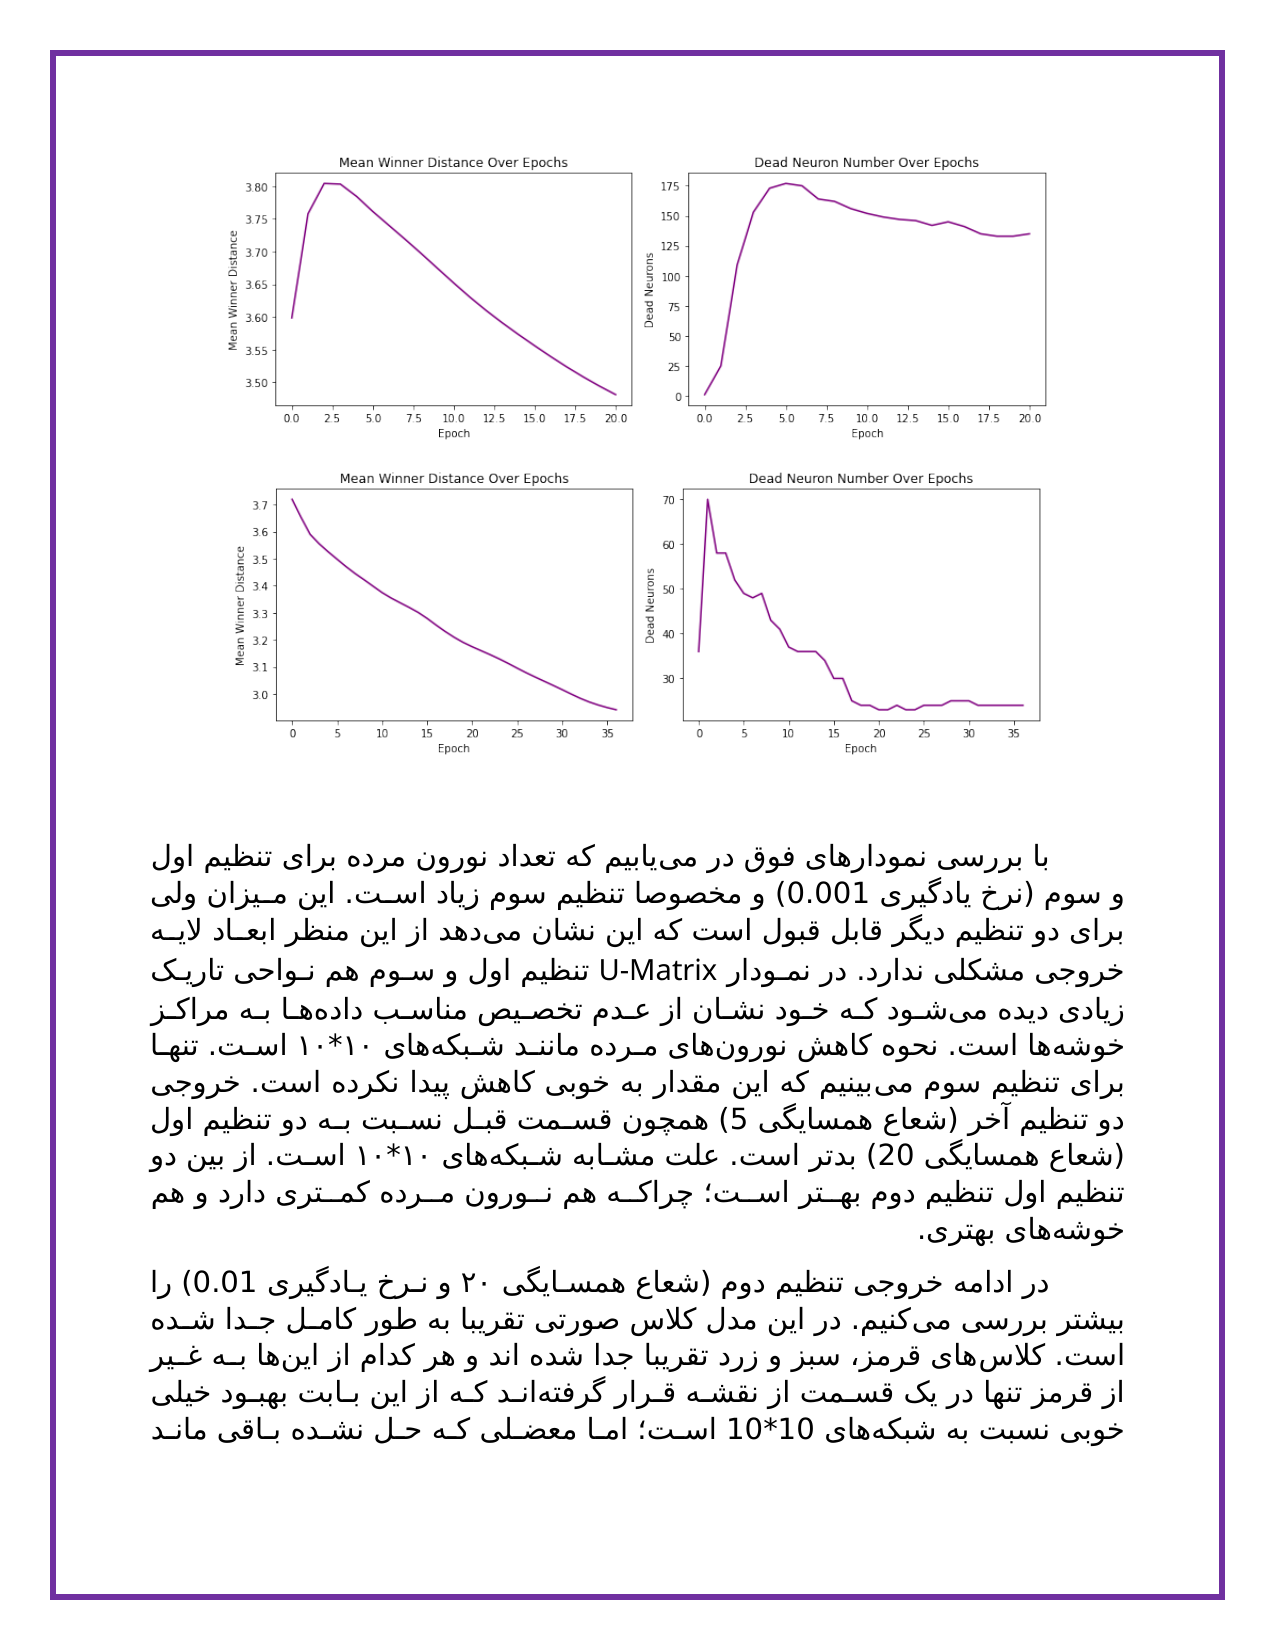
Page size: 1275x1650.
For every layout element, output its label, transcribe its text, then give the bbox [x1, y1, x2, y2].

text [150, 1265, 1125, 1446]
picture [222, 150, 1053, 446]
picture [229, 465, 1046, 761]
text با بررسی نمودارهای فوق در می‌یابیم که تعداد نورون مرده برای تنظیم اول و سوم (نرخ یادگیری 0.001) و مخصوصا تنظیم سوم زیاد است. این میزان ولی برای دو تنظیم دیگر قابل قبول است که این نشان می‌دهد از این منظر ابعاد لایه خروجی مشکلی ندارد. در نمودار U-Matrix تنظیم اول و سوم هم نواحی تاریک زیادی دیده می‌شود که خود نشان از عدم تخصیص مناسب داده‌ها به مراکز خوشه‌ها است. نحوه کاهش نورون‌های مرده مانند شبکه‌های ۱۰*۱۰ است. تنها برای تنظیم سوم می‌بینیم که این مقدار به خوبی کاهش پیدا نکرده است. خروجی دو تنظیم آخر (شعاع همسایگی 5) همچون قسمت قبل نسبت به دو تنظیم اول (شعاع همسایگی 20) بدتر است. علت مشابه شبکه‌های ۱۰*۱۰ است. از بین دو تنظیم اول تنظیم دوم بهتر است؛ چراکه هم نورون مرده کمتری دارد و هم خوشه‌های بهتری. [150, 840, 1125, 1246]
